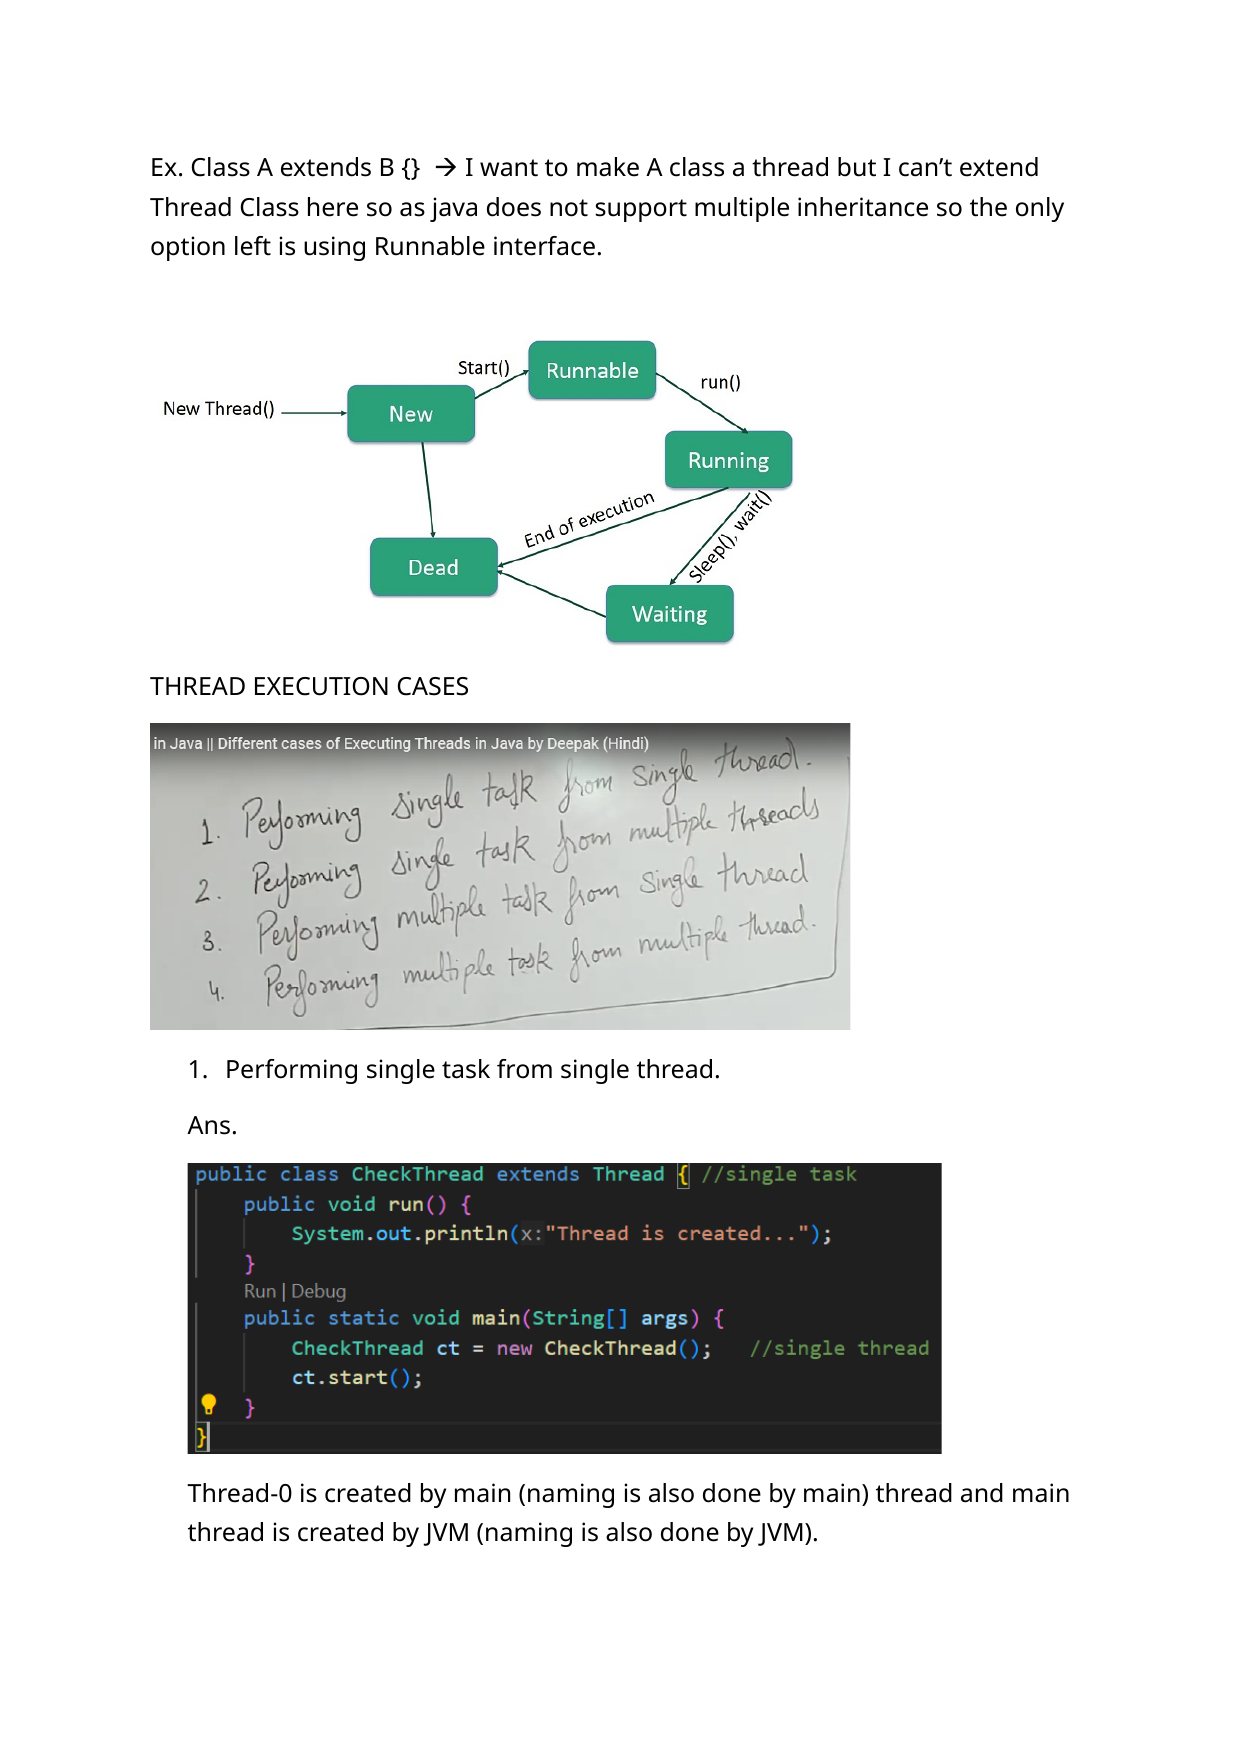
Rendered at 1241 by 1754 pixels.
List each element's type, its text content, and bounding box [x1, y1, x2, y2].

picture [150, 723, 851, 1030]
text Ans. [187, 1107, 1090, 1141]
text THREAD EXECUTION CASES [150, 668, 1090, 702]
picture [187, 1163, 942, 1454]
list Performing single task from single thread. [187, 1052, 1090, 1086]
text Ex. Class A extends B {} I want to make A class a thread but I can’t extend Thread Class here so as java does not support multiple inheritance so the only option left is using Runnable interface. [150, 150, 1090, 262]
text Thread-0 is created by main (naming is also done by main) thread and main thread is created by JVM (naming is also done by JVM). [187, 1476, 1090, 1549]
picture [150, 340, 795, 647]
